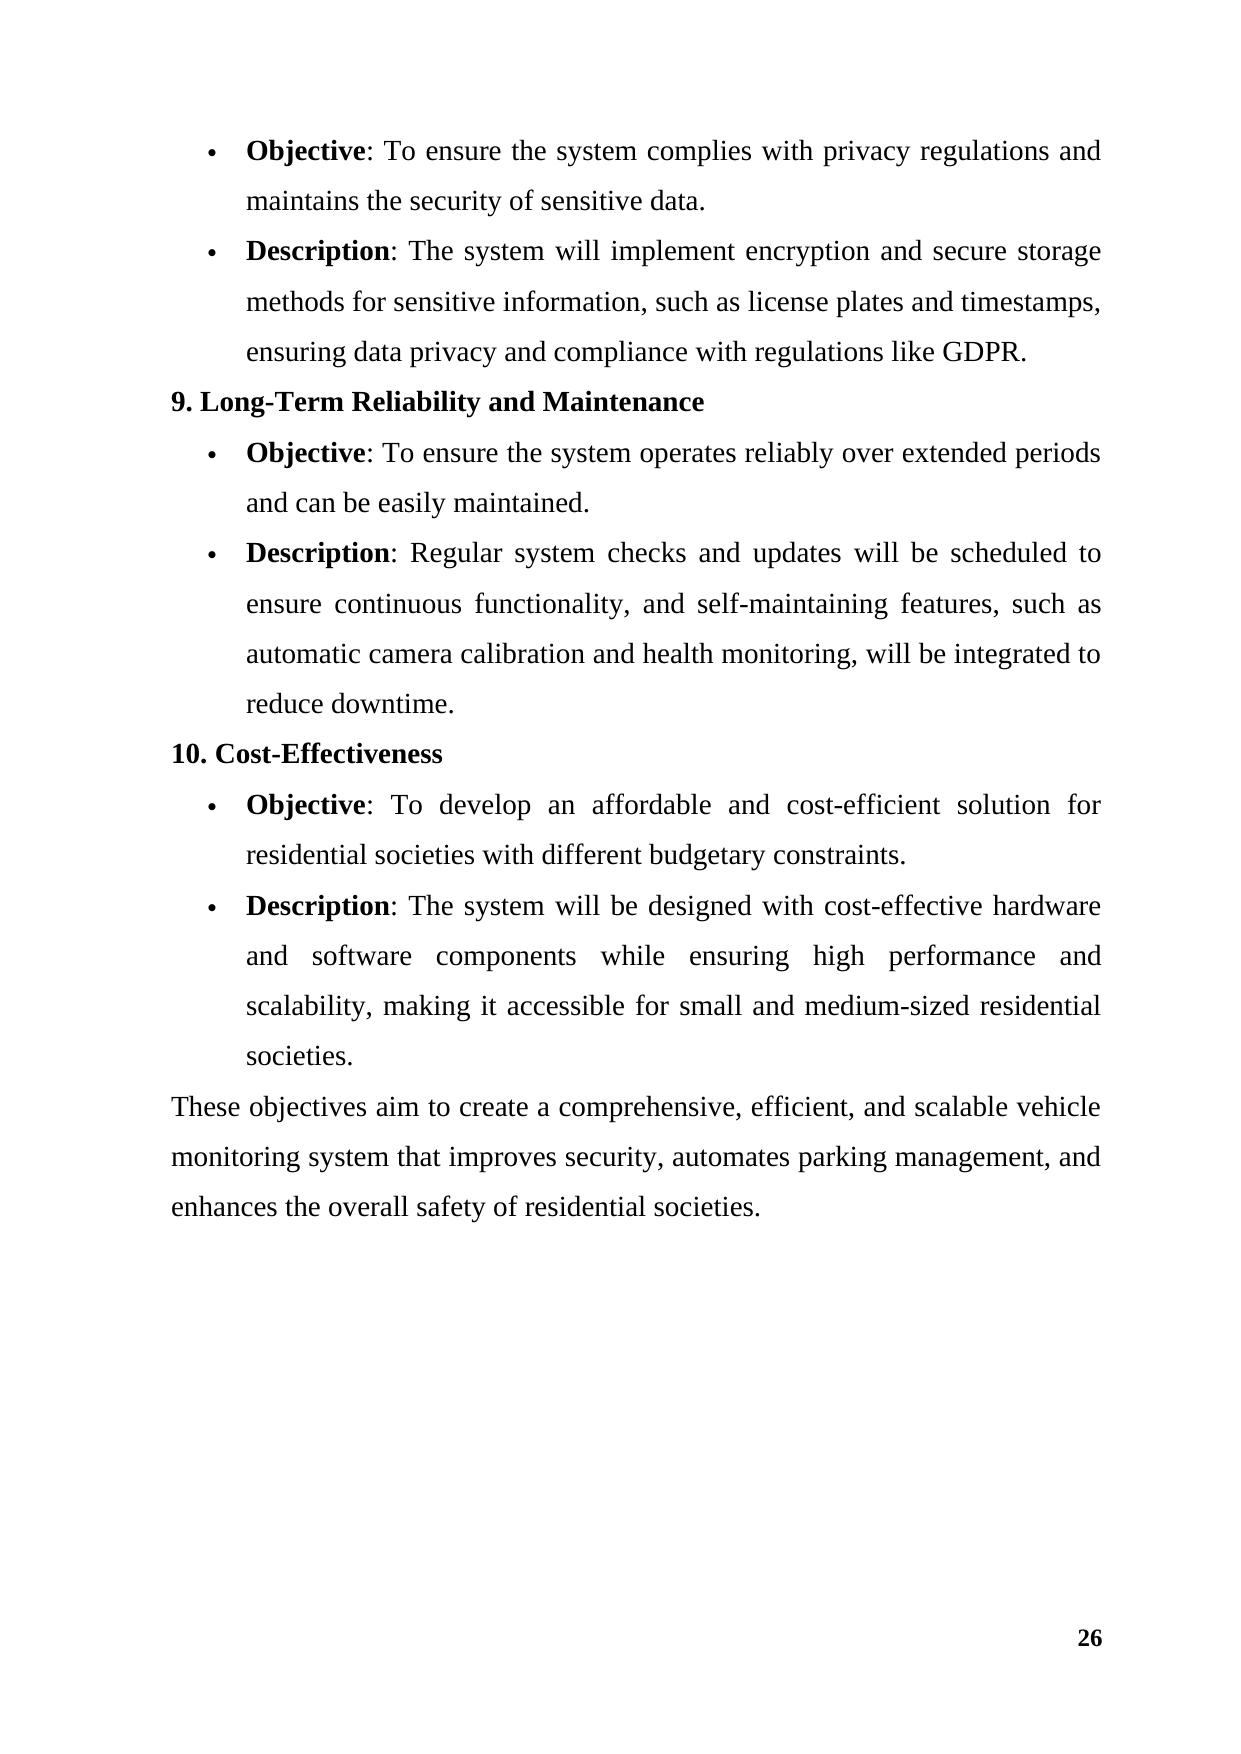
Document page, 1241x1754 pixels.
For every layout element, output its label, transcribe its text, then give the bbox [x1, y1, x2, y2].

list Objective: To develop an affordable and cost-efficient solution for residential societies with different budgetary constraints. [208, 787, 1102, 871]
text These objectives aim to create a comprehensive, efficient, and scalable vehicle monitoring system that improves security, automates parking management, and enhances the overall safety of residential societies. [171, 1089, 1102, 1223]
list Objective: To ensure the system complies with privacy regulations and maintains the security of sensitive data. [208, 133, 1102, 217]
list Description: Regular system checks and updates will be scheduled to ensure continuous functionality, and self-maintaining features, such as automatic camera calibration and health monitoring, will be integrated to reduce downtime. [208, 535, 1102, 720]
text 9. Long-Term Reliability and Maintenance [171, 384, 1102, 418]
text 10. Cost-Effectiveness [171, 737, 1102, 770]
list Description: The system will implement encryption and secure storage methods for sensitive information, such as license plates and timestamps, ensuring data privacy and compliance with regulations like GDPR. [208, 233, 1102, 368]
list Objective: To ensure the system operates reliably over extended periods and can be easily maintained. [208, 435, 1102, 519]
list Description: The system will be designed with cost-effective hardware and software components while ensuring high performance and scalability, making it accessible for small and medium-sized residential societies. [208, 888, 1102, 1072]
